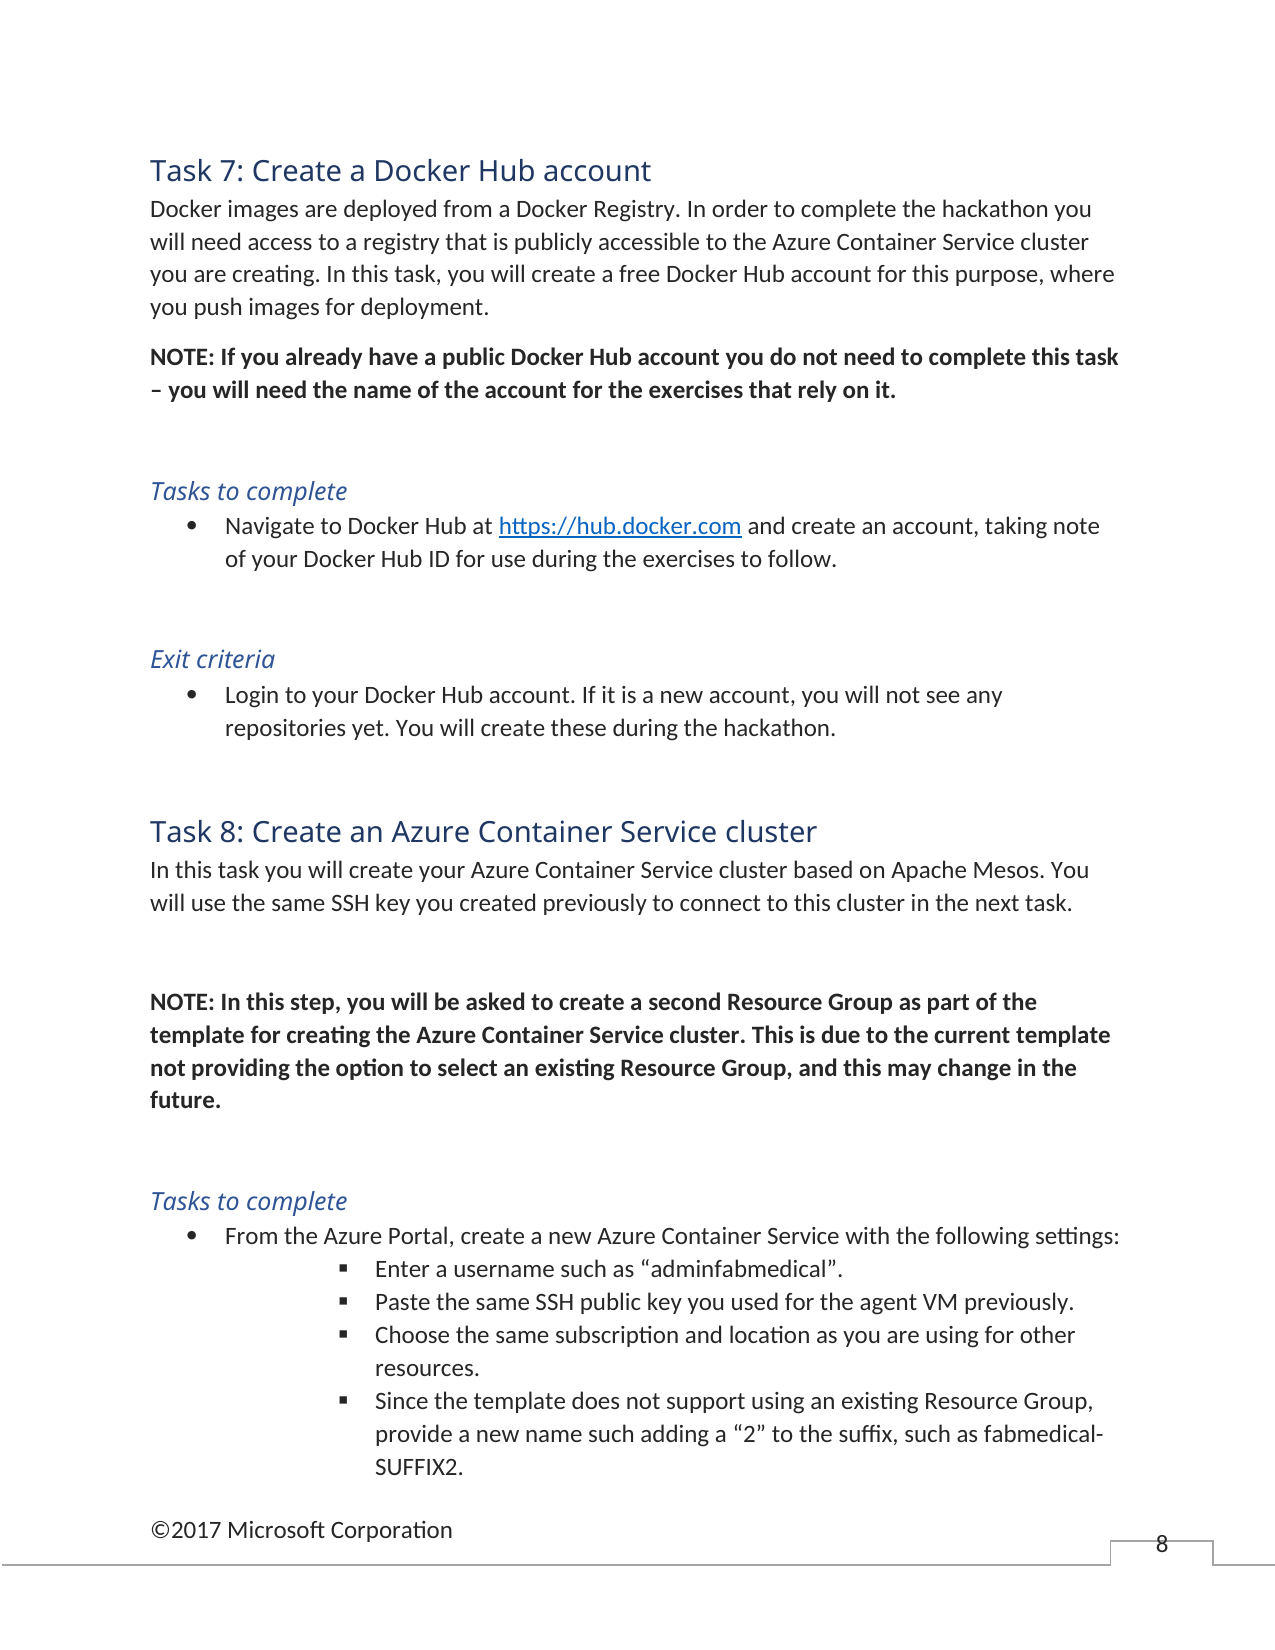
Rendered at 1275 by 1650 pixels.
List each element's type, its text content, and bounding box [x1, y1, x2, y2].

subtitle Exit criteria [150, 642, 1125, 676]
list Paste the same SSH public key you used for the agent VM previously. [337, 1286, 1125, 1317]
text In this task you will create your Azure Container Service cluster based on Apache Mesos. You will use the same SSH key you created previously to connect to this cluster in the next task. [150, 854, 1125, 917]
text NOTE: In this step, you will be asked to create a second Resource Group as part of the template for creating the Azure Container Service cluster. This is due to the current template not providing the option to select an existing Resource Group, and this may change in the future. [150, 986, 1125, 1115]
subtitle Tasks to complete [150, 473, 1125, 507]
list Choose the same subscription and location as you are using for other resources. [337, 1319, 1125, 1383]
text Docker images are deployed from a Docker Registry. In order to complete the hackathon you will need access to a registry that is publicly accessible to the Azure Container Service cluster you are creating. In this task, you will create a free Docker Hub account for this purpose, where you push images for deployment. [150, 193, 1125, 322]
list From the Azure Portal, create a new Azure Container Service with the following settings: [187, 1221, 1125, 1251]
subtitle Task 8: Create an Azure Container Service cluster [150, 811, 1125, 851]
subtitle Task 7: Create a Docker Hub account [150, 150, 1125, 190]
list Since the template does not support using an existing Resource Group, provide a new name such adding a “2” to the suffix, such as fabmedical-SUFFIX2. [337, 1385, 1125, 1481]
list Navigate to Docker Hub at https://hub.docker.com and create an account, taking note of your Docker Hub ID for use during the exercises to follow. [187, 510, 1125, 573]
list Enter a username such as “adminfabmedical”. [337, 1253, 1125, 1284]
list Login to your Docker Hub account. If it is a new account, you will not see any repositories yet. You will create these during the hackathon. [187, 679, 1125, 742]
subtitle Tasks to complete [150, 1184, 1125, 1218]
text NOTE: If you already have a public Docker Hub account you do not need to complete this task – you will need the name of the account for the exercises that rely on it. [150, 341, 1125, 404]
